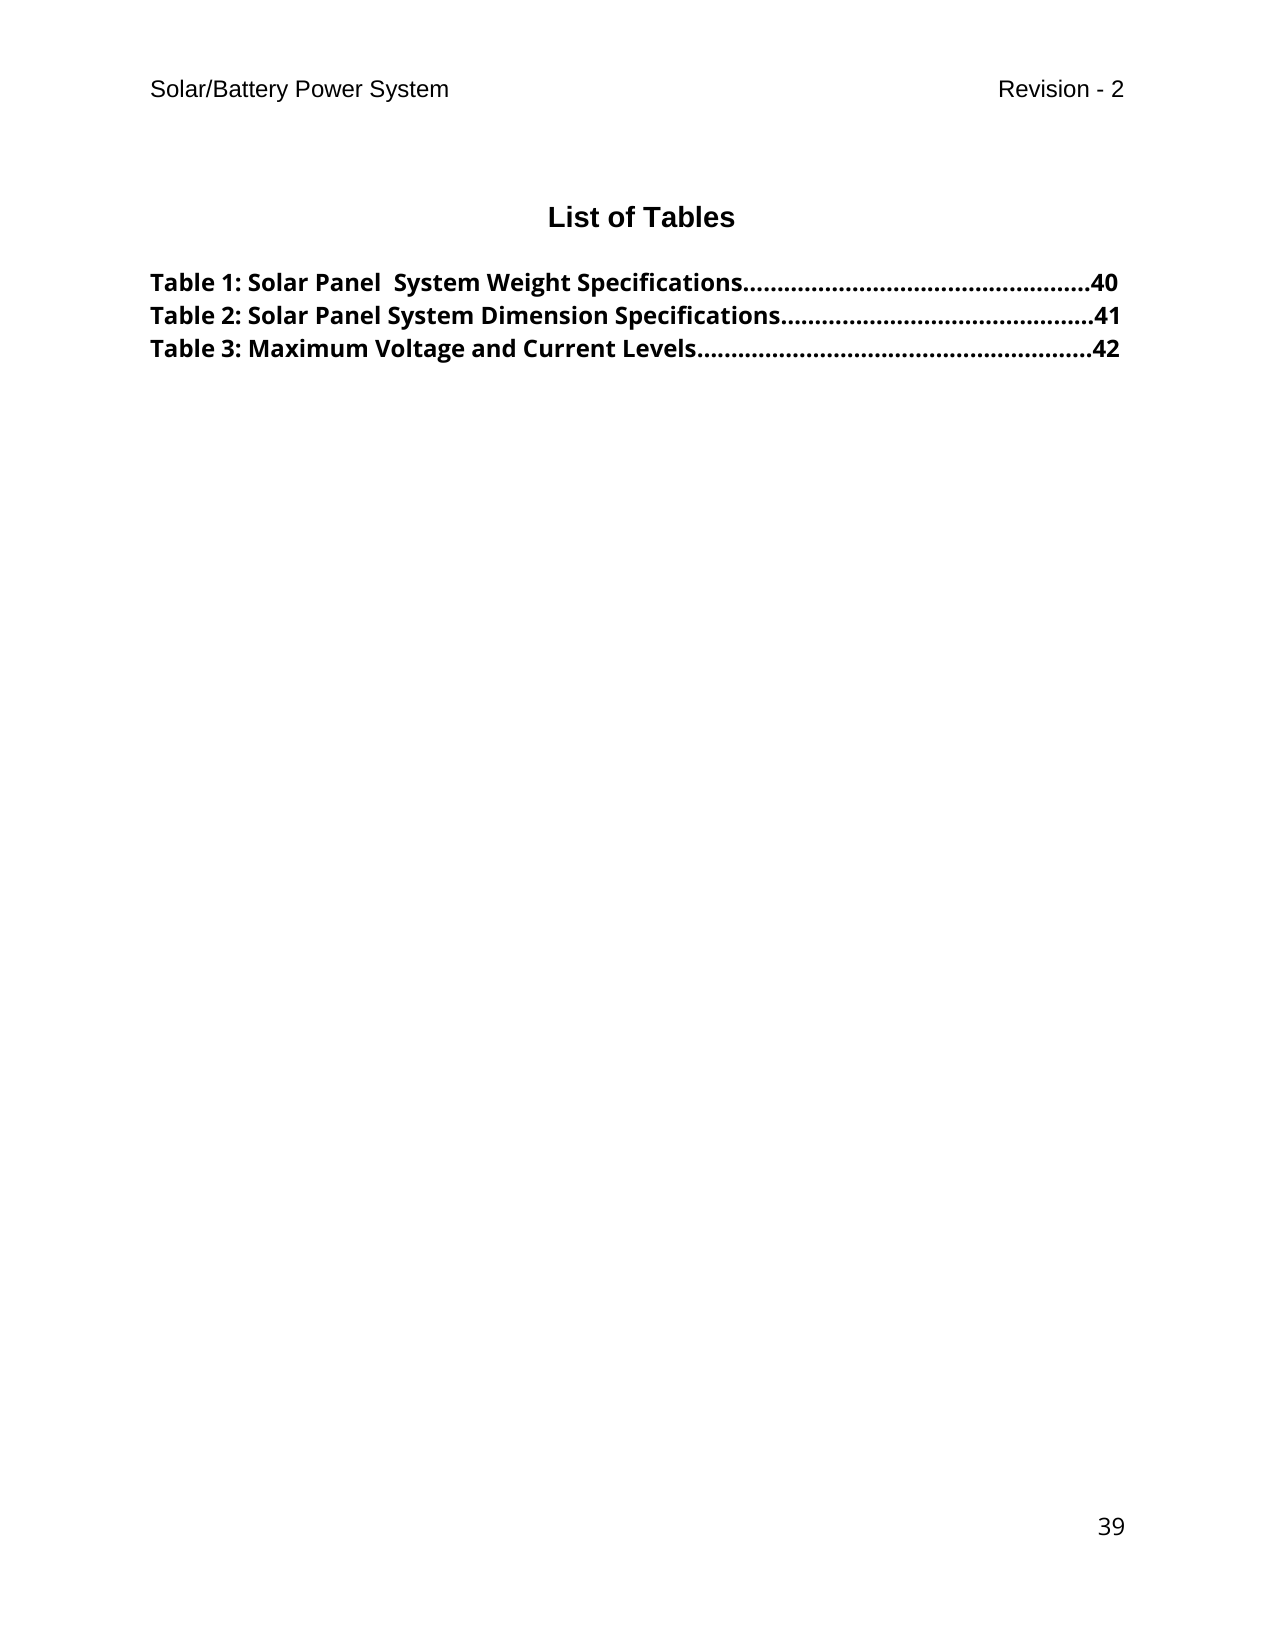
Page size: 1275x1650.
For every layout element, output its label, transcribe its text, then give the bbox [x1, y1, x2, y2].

text List of Tables [150, 200, 1125, 233]
